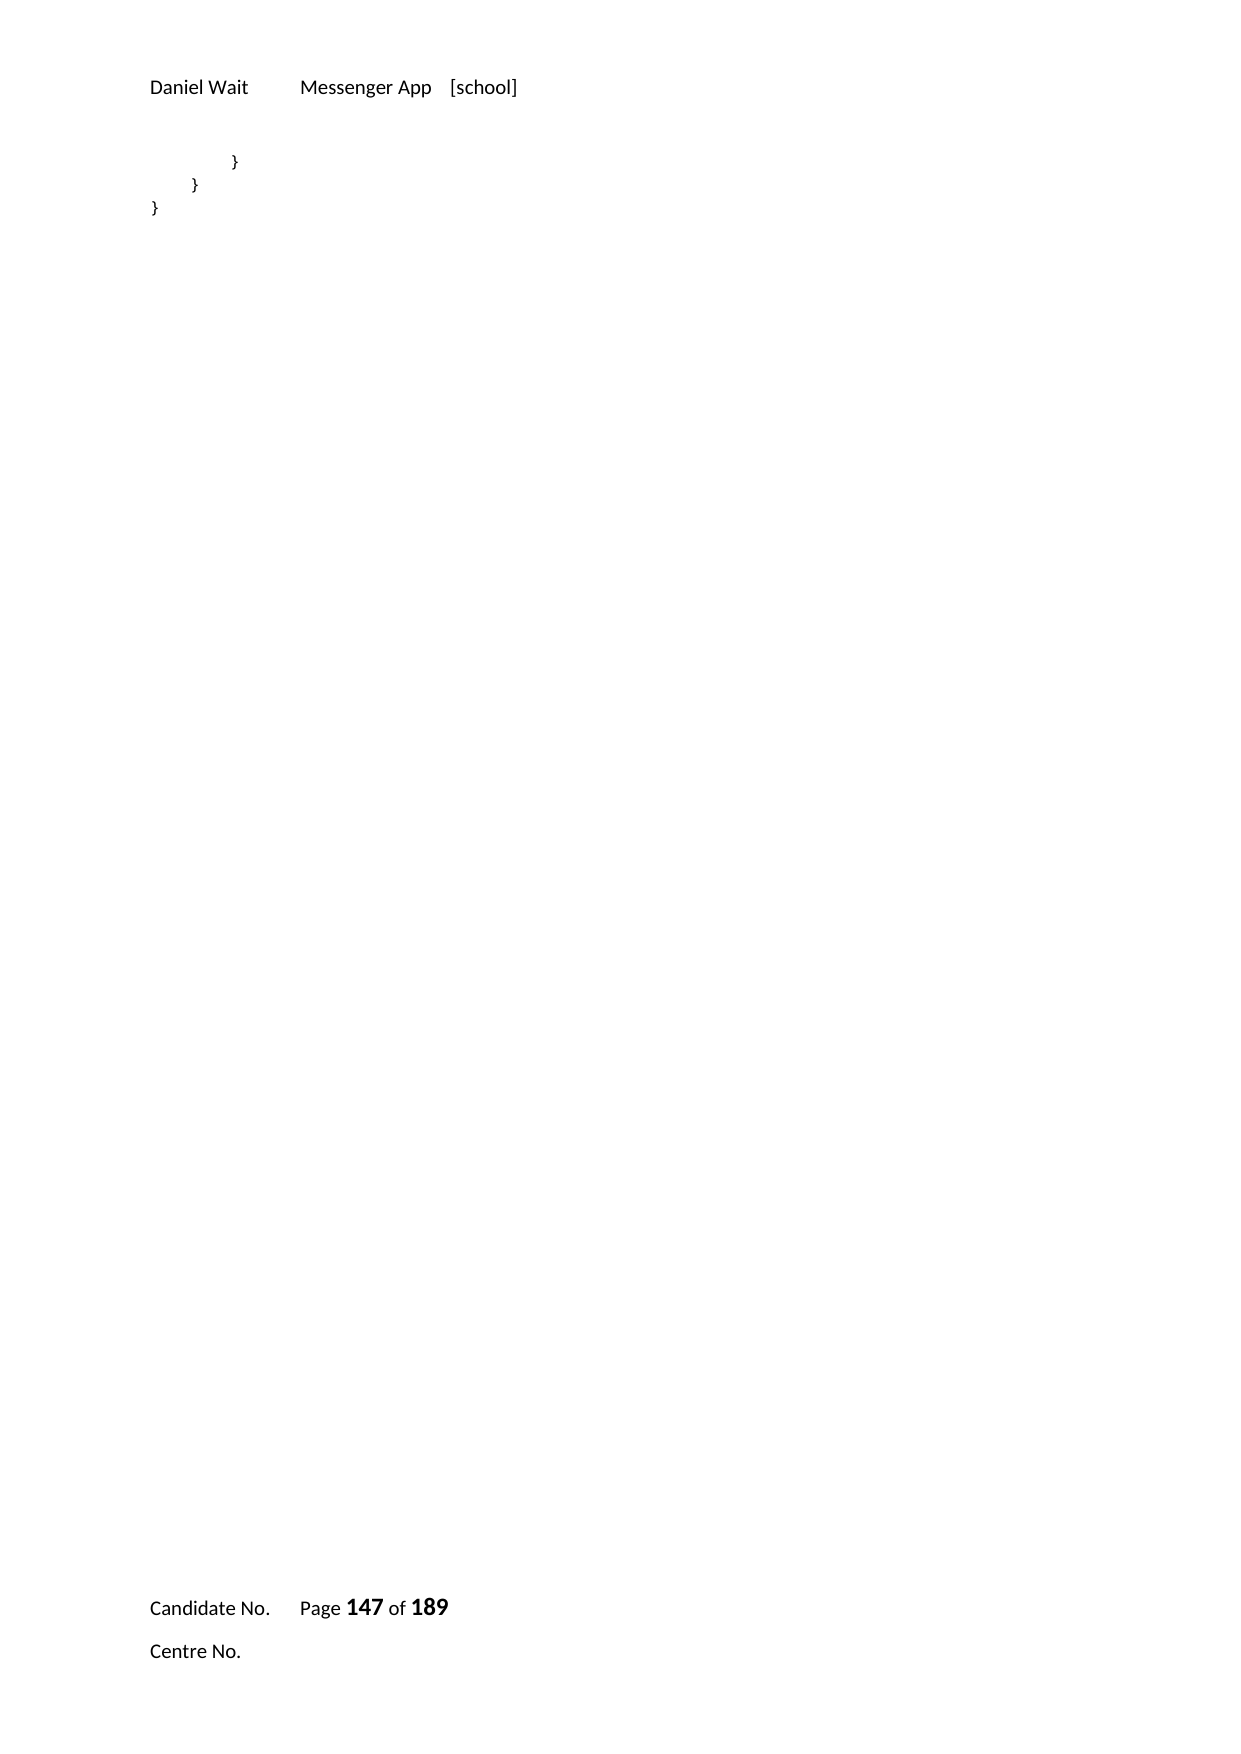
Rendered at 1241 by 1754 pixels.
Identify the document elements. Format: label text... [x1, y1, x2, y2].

text } [150, 195, 1090, 218]
text } [150, 150, 1090, 173]
text } [150, 173, 1090, 195]
